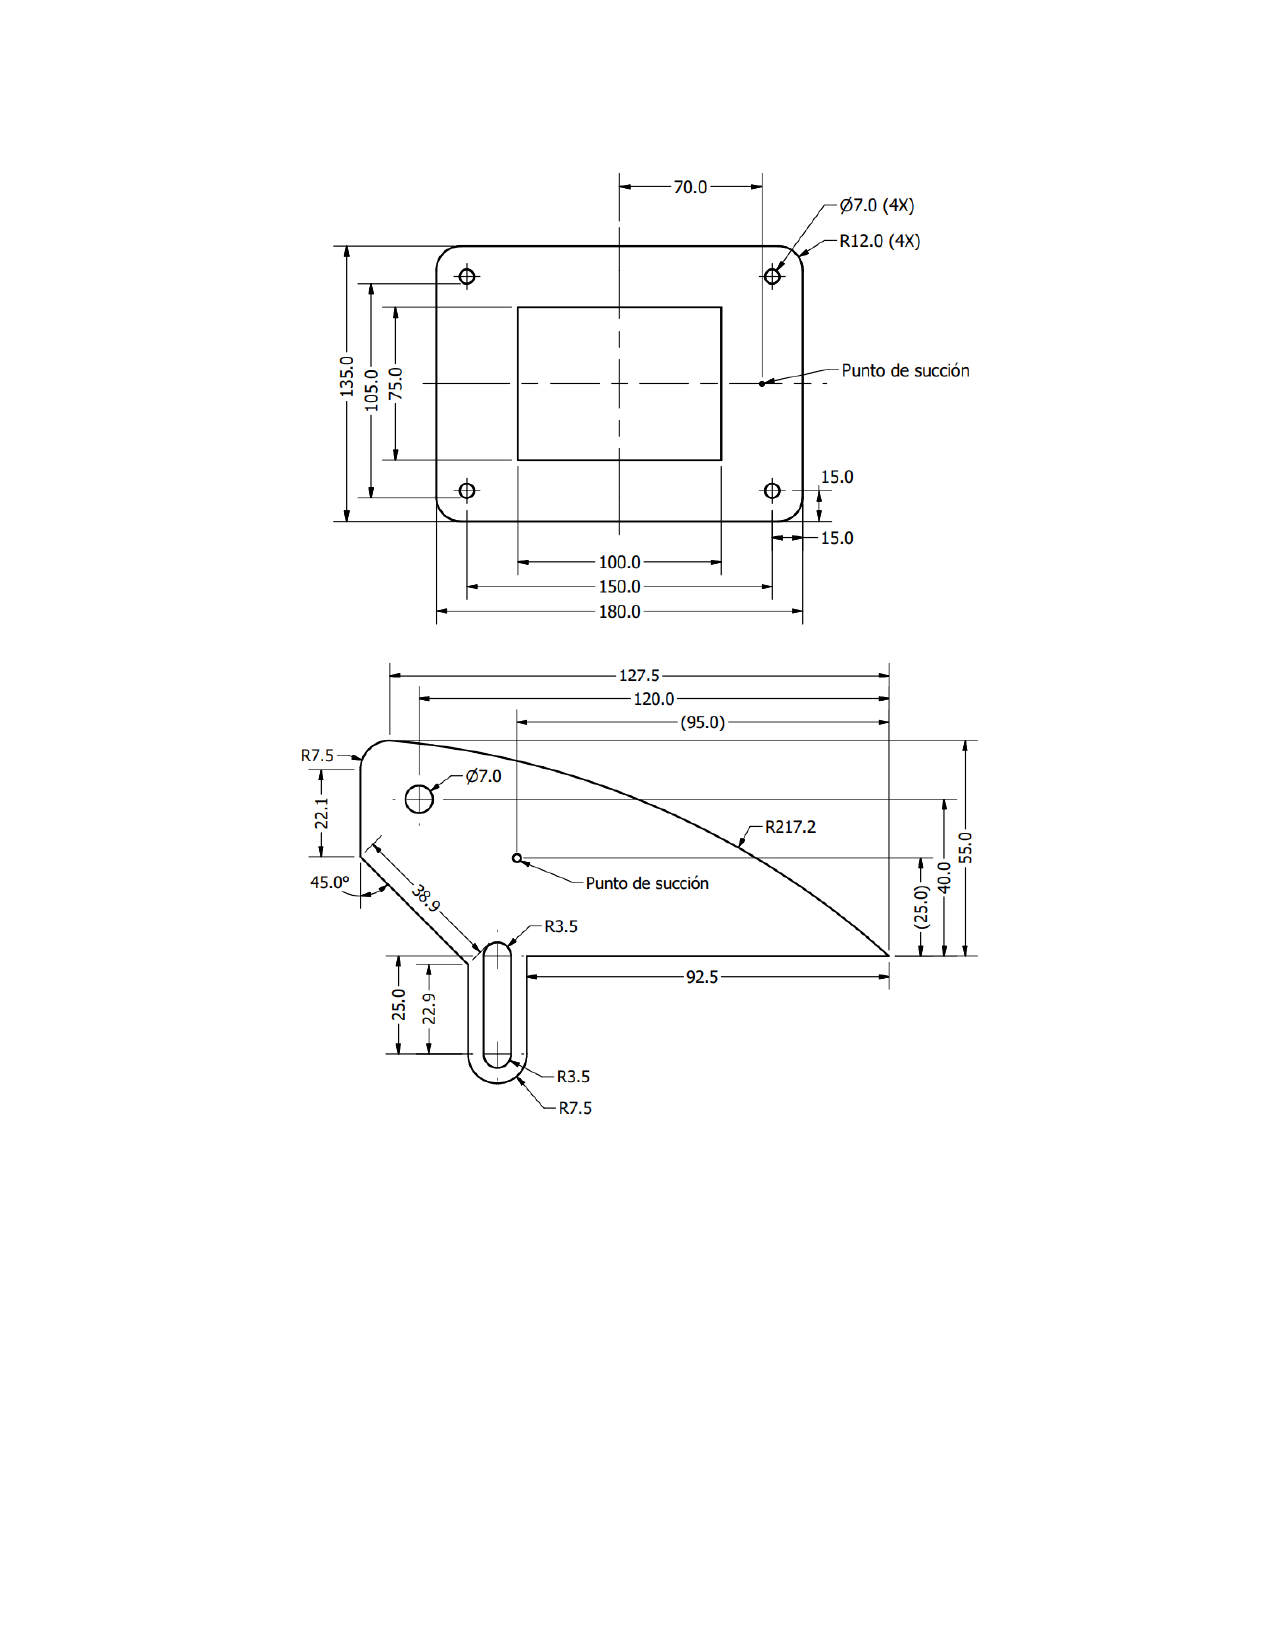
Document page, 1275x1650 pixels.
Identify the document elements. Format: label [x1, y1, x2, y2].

picture [284, 648, 991, 1121]
picture [294, 147, 981, 631]
